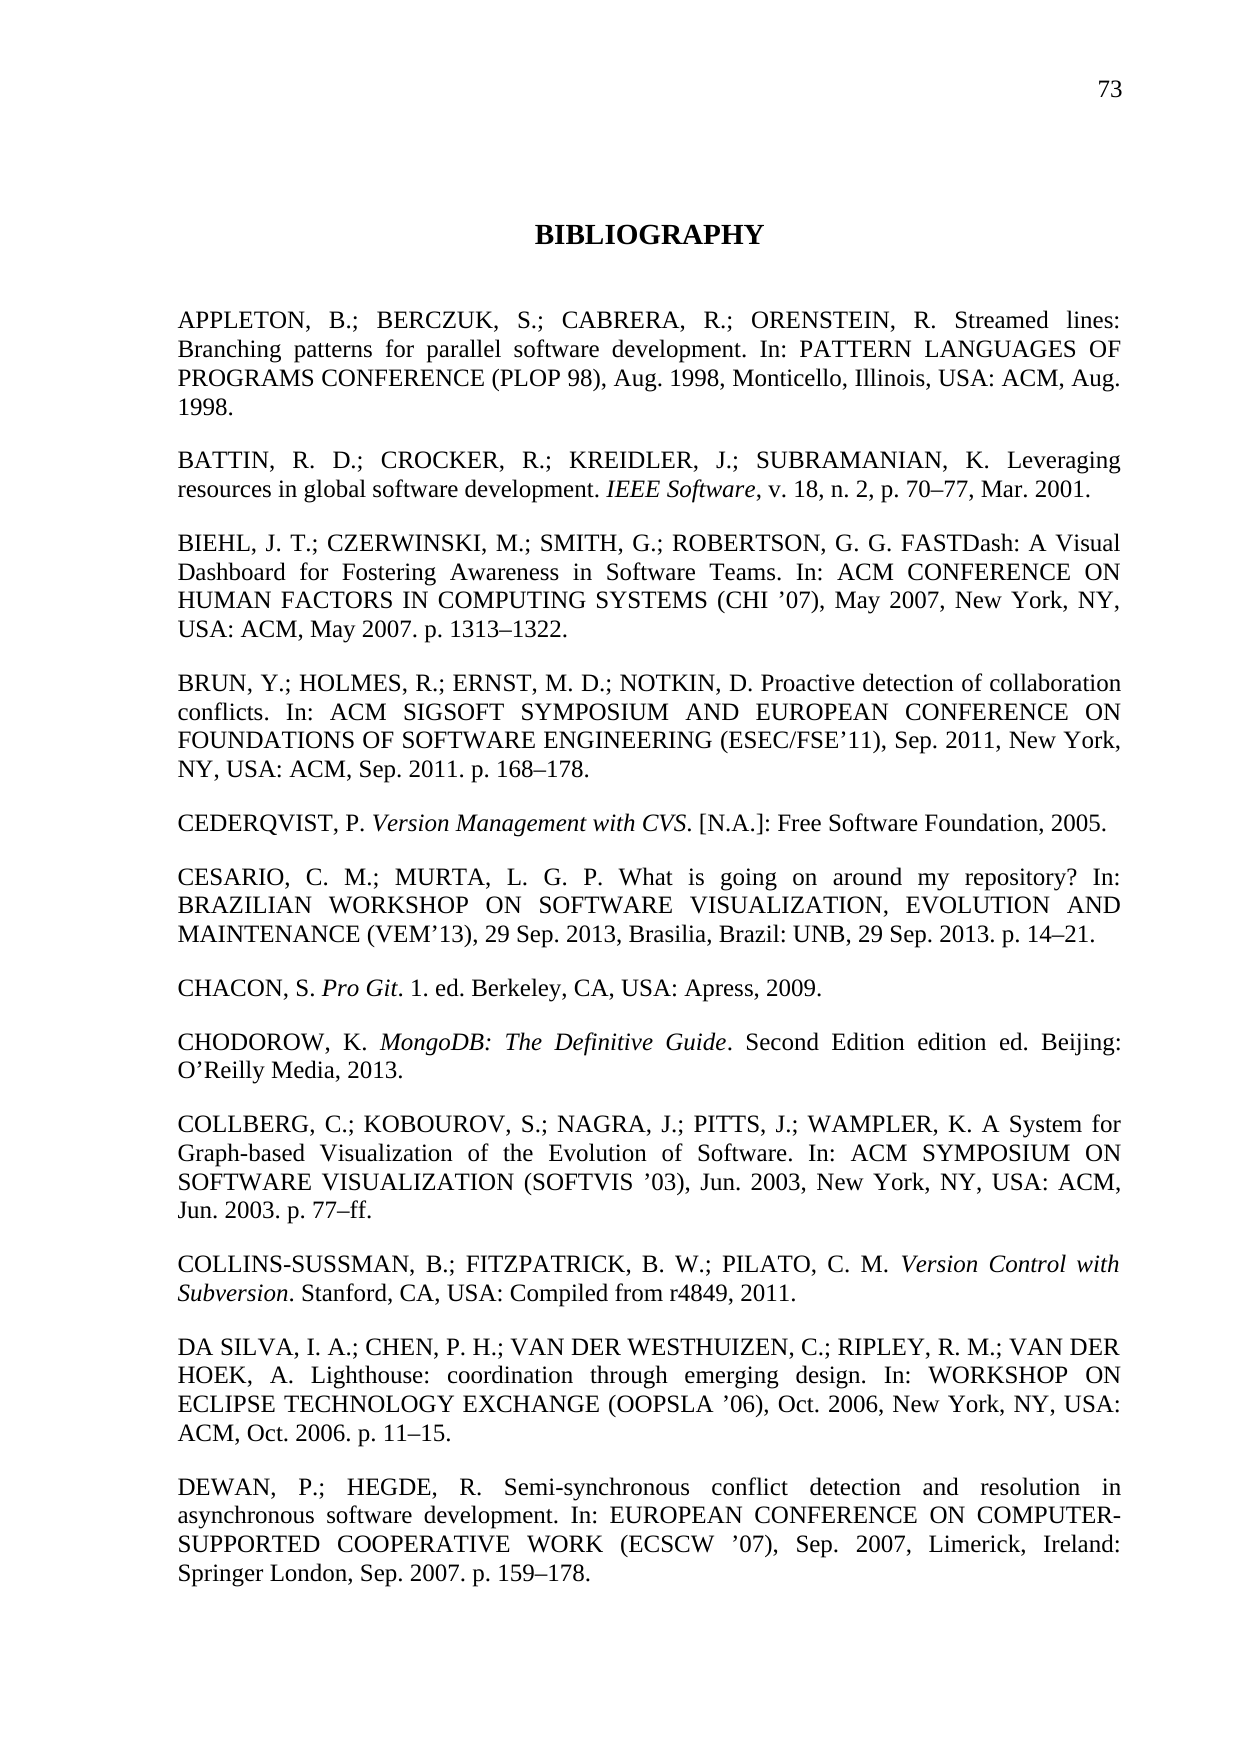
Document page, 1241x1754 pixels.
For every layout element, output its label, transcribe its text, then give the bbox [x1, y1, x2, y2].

text CHODOROW, K. MongoDB: The Definitive Guide. Second Edition edition ed. Beijing: O’Reilly Media, 2013. [177, 1027, 1122, 1084]
text COLLINS-SUSSMAN, B.; FITZPATRICK, B. W.; PILATO, C. M. Version Control with Subversion. Stanford, CA, USA: Compiled from r4849, 2011. [177, 1249, 1122, 1307]
text APPLETON, B.; BERCZUK, S.; CABRERA, R.; ORENSTEIN, R. Streamed lines: Branching patterns for parallel software development. In: PATTERN LANGUAGES OF PROGRAMS CONFERENCE (PLOP 98), Aug. 1998, Monticello, Illinois, USA: ACM, Aug. 1998. [177, 305, 1122, 420]
text Bibliography [177, 217, 1122, 251]
text CHACON, S. Pro Git. 1. ed. Berkeley, CA, USA: Apress, 2009. [177, 973, 1122, 1002]
text DEWAN, P.; HEGDE, R. Semi-synchronous conflict detection and resolution in asynchronous software development. In: EUROPEAN CONFERENCE ON COMPUTER-SUPPORTED COOPERATIVE WORK (ECSCW ’07), Sep. 2007, Limerick, Ireland: Springer London, Sep. 2007. p. 159–178. [177, 1472, 1122, 1587]
text COLLBERG, C.; KOBOUROV, S.; NAGRA, J.; PITTS, J.; WAMPLER, K. A System for Graph-based Visualization of the Evolution of Software. In: ACM SYMPOSIUM ON SOFTWARE VISUALIZATION (SOFTVIS ’03), Jun. 2003, New York, NY, USA: ACM, Jun. 2003. p. 77–ff. [177, 1109, 1122, 1224]
text BATTIN, R. D.; CROCKER, R.; KREIDLER, J.; SUBRAMANIAN, K. Leveraging resources in global software development. IEEE Software, v. 18, n. 2, p. 70–77, Mar. 2001. [177, 445, 1122, 503]
text CEDERQVIST, P. Version Management with CVS. [N.A.]: Free Software Foundation, 2005. [177, 808, 1122, 837]
text BIEHL, J. T.; CZERWINSKI, M.; SMITH, G.; ROBERTSON, G. G. FASTDash: A Visual Dashboard for Fostering Awareness in Software Teams. In: ACM CONFERENCE ON HUMAN FACTORS IN COMPUTING SYSTEMS (CHI ’07), May 2007, New York, NY, USA: ACM, May 2007. p. 1313–1322. [177, 528, 1122, 643]
text DA SILVA, I. A.; CHEN, P. H.; VAN DER WESTHUIZEN, C.; RIPLEY, R. M.; VAN DER HOEK, A. Lighthouse: coordination through emerging design. In: WORKSHOP ON ECLIPSE TECHNOLOGY EXCHANGE (OOPSLA ’06), Oct. 2006, New York, NY, USA: ACM, Oct. 2006. p. 11–15. [177, 1332, 1122, 1447]
text BRUN, Y.; HOLMES, R.; ERNST, M. D.; NOTKIN, D. Proactive detection of collaboration conflicts. In: ACM SIGSOFT SYMPOSIUM AND EUROPEAN CONFERENCE ON FOUNDATIONS OF SOFTWARE ENGINEERING (ESEC/FSE’11), Sep. 2011, New York, NY, USA: ACM, Sep. 2011. p. 168–178. [177, 668, 1122, 783]
text CESARIO, C. M.; MURTA, L. G. P. What is going on around my repository? In: BRAZILIAN WORKSHOP ON SOFTWARE VISUALIZATION, EVOLUTION AND MAINTENANCE (VEM’13), 29 Sep. 2013, Brasilia, Brazil: UNB, 29 Sep. 2013. p. 14–21. [177, 862, 1122, 948]
